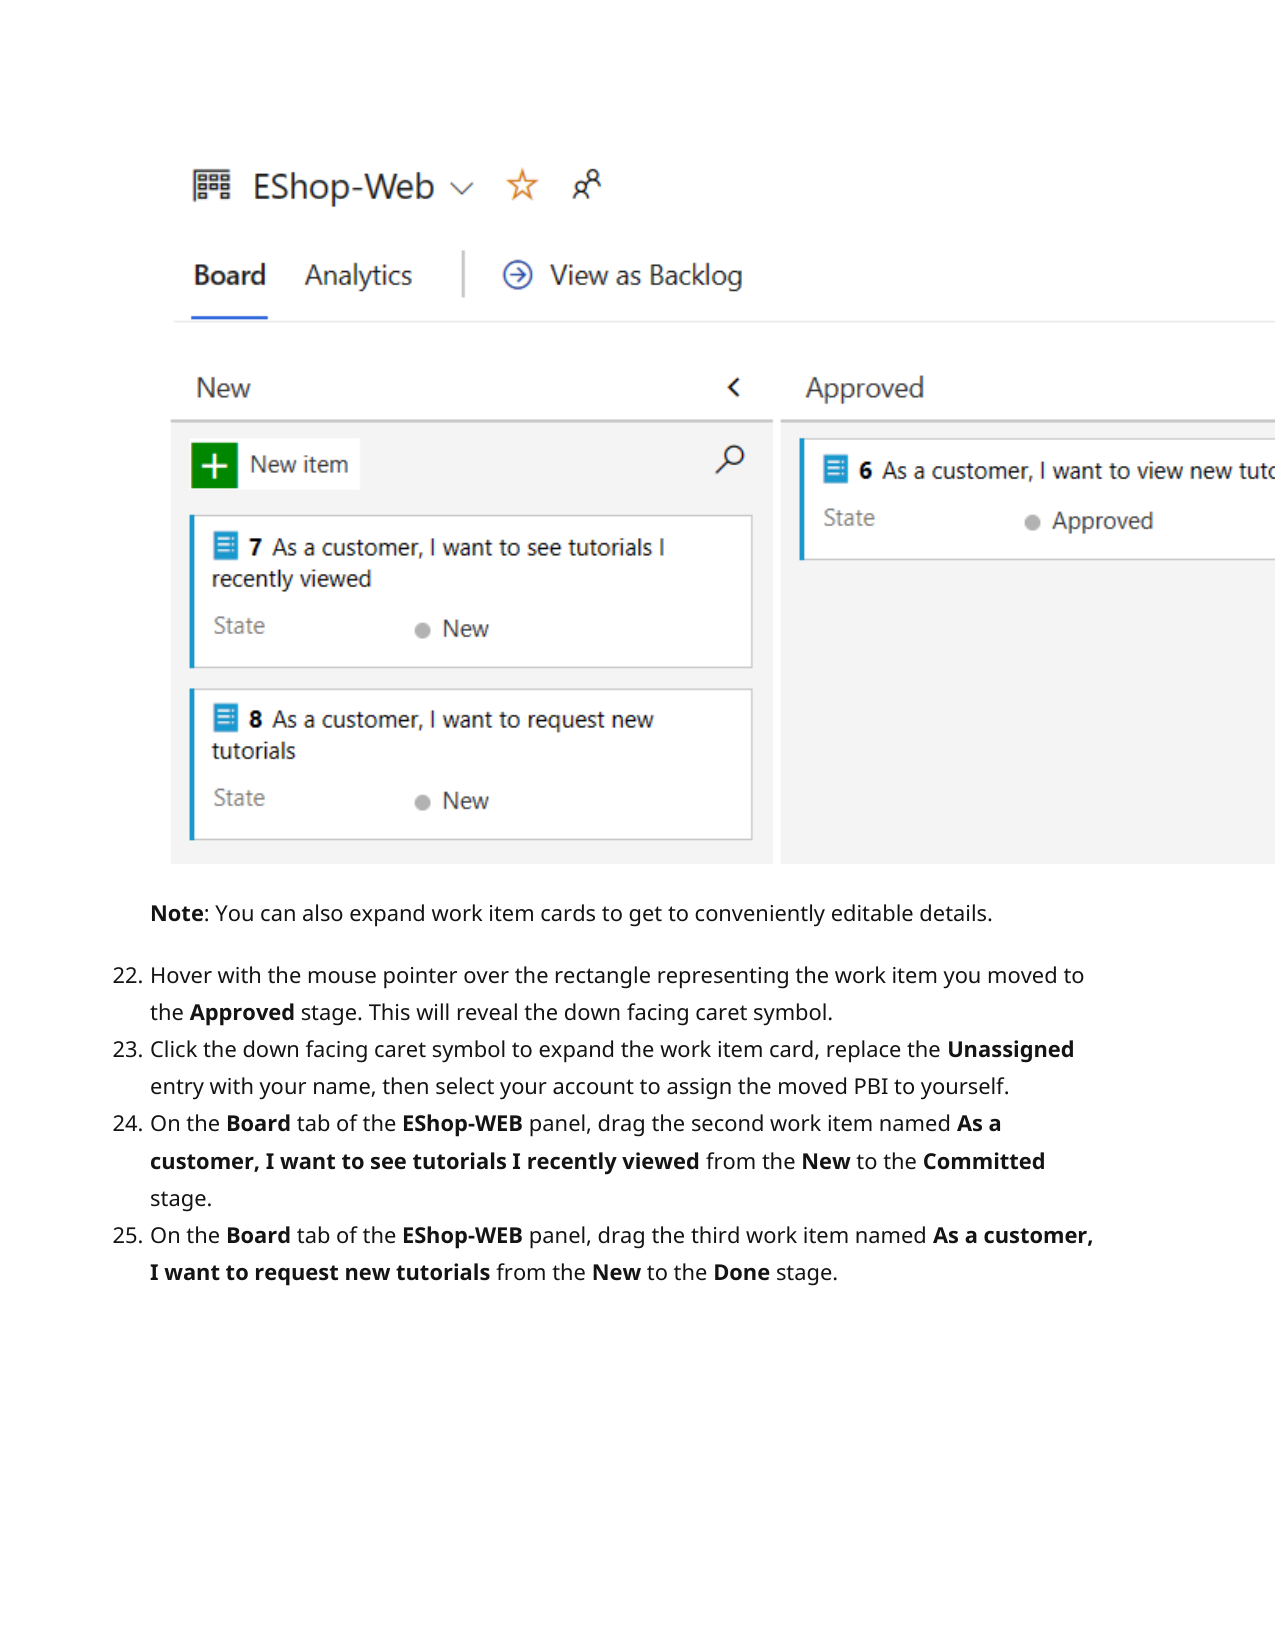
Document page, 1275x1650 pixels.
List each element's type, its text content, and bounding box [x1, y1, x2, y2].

list On the Board tab of the EShop-WEB panel, drag the third work item named As a customer, I want to request new tutorials from the New to the Done stage. [112, 1220, 1100, 1287]
list Click the down facing caret symbol to expand the work item card, replace the Unassigned entry with your name, then select your account to assign the moved PBI to yourself. [112, 1034, 1100, 1101]
text Note: You can also expand work item cards to get to conveniently editable details. [150, 897, 1100, 927]
list On the Board tab of the EShop-WEB panel, drag the second work item named As a customer, I want to see tutorials I recently viewed from the New to the Committed stage. [112, 1108, 1100, 1213]
list Hover with the mouse pointer over the rectangle representing the work item you moved to the Approved stage. This will reveal the down facing caret symbol. [112, 960, 1100, 1027]
